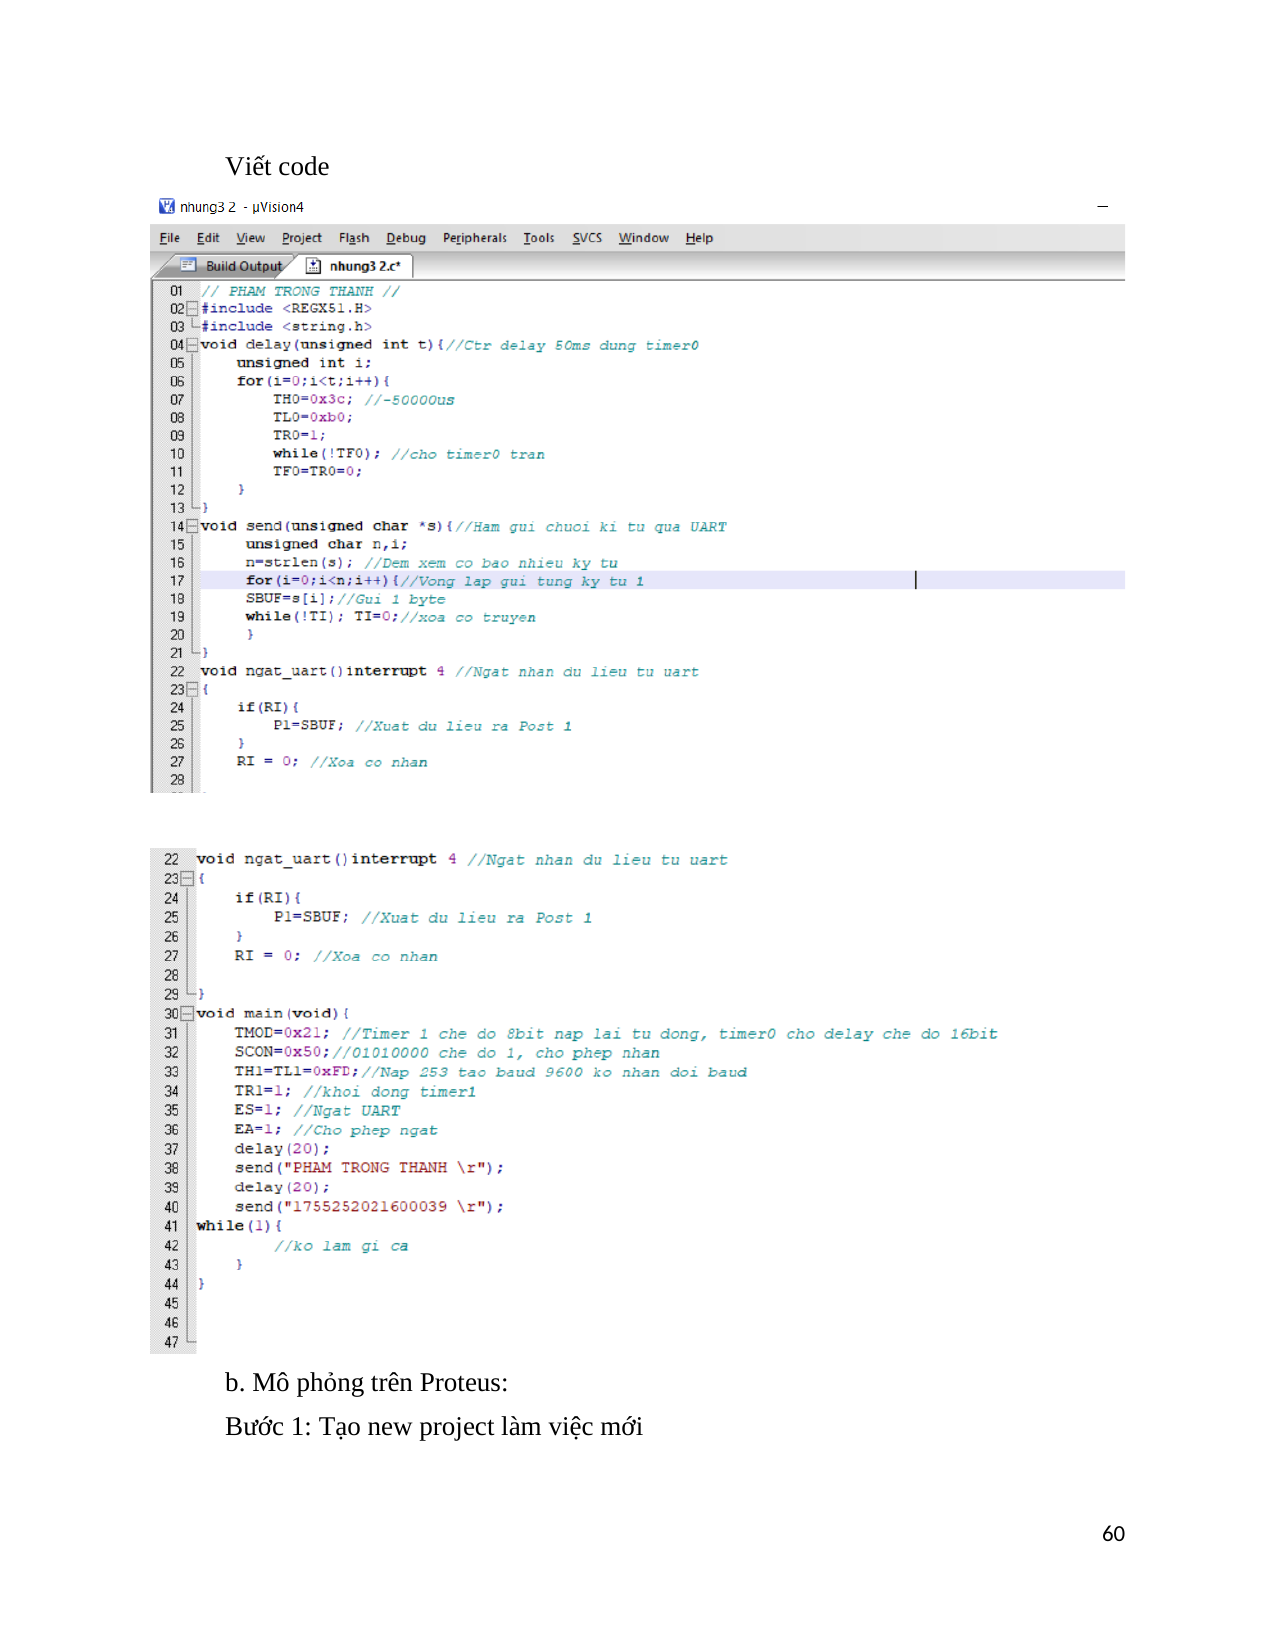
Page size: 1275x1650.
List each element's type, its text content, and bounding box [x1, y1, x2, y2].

text b. Mô phỏng trên Proteus: [150, 1366, 1125, 1397]
text Bước 1: Tạo new project làm việc mới [150, 1410, 1125, 1441]
text Viết code [150, 150, 1125, 181]
picture [150, 193, 1125, 793]
picture [150, 848, 1125, 1354]
